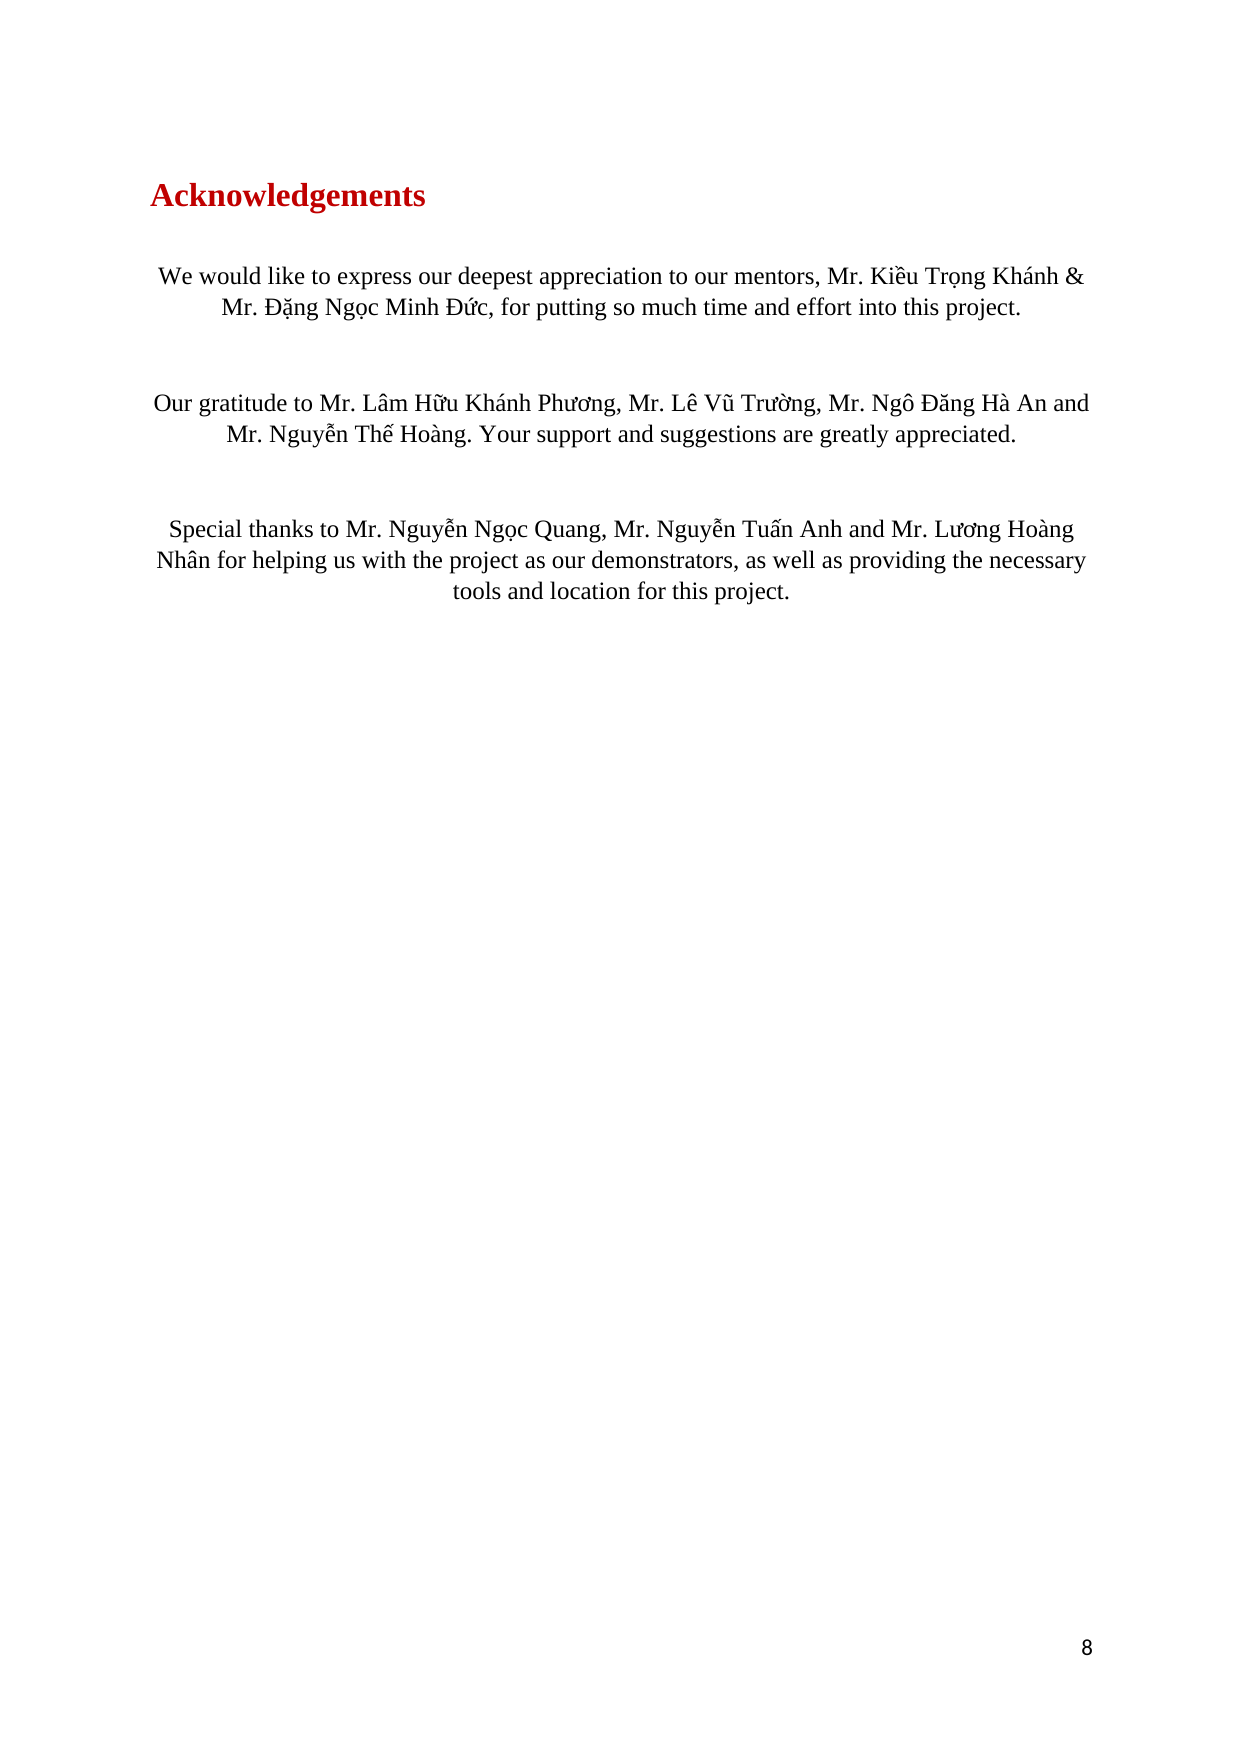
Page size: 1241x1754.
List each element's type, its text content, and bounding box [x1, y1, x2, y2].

text Our gratitude to Mr. Lâm Hữu Khánh Phương, Mr. Lê Vũ Trường, Mr. Ngô Đăng Hà An and Mr. Nguyễn Thế Hoàng. Your support and suggestions are greatly appreciated. [150, 388, 1093, 448]
subtitle Acknowledgements [150, 175, 1093, 213]
text Special thanks to Mr. Nguyễn Ngọc Quang, Mr. Nguyễn Tuấn Anh and Mr. Lương Hoàng Nhân for helping us with the project as our demonstrators, as well as providing the necessary tools and location for this project. [150, 514, 1093, 605]
text We would like to express our deepest appreciation to our mentors, Mr. Kiều Trọng Khánh & Mr. Đặng Ngọc Minh Đức, for putting so much time and effort into this project. [150, 261, 1093, 321]
